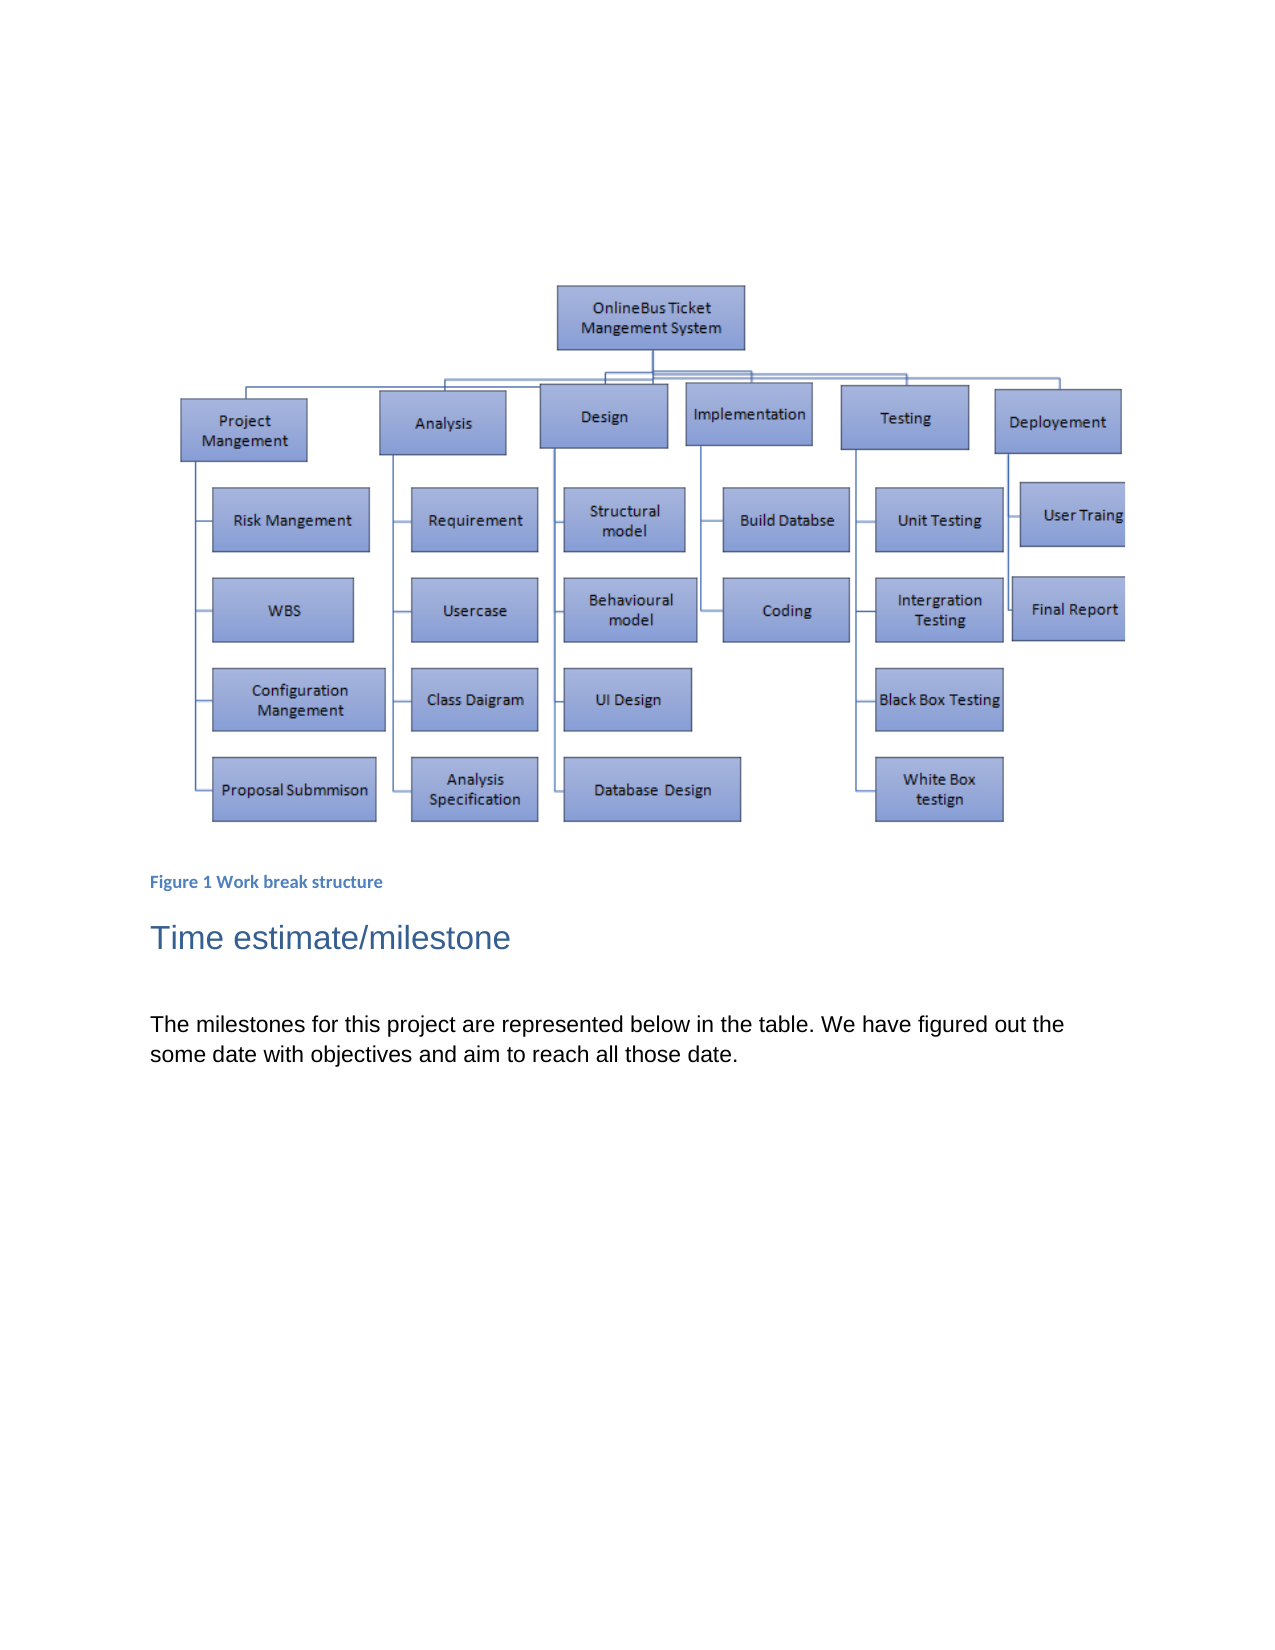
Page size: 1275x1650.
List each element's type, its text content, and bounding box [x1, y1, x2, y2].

subtitle Time estimate/milestone [150, 918, 1125, 957]
picture [150, 252, 1125, 846]
text The milestones for this project are represented below in the table. We have figured out the some date with objectives and aim to reach all those date. [150, 1011, 1125, 1067]
